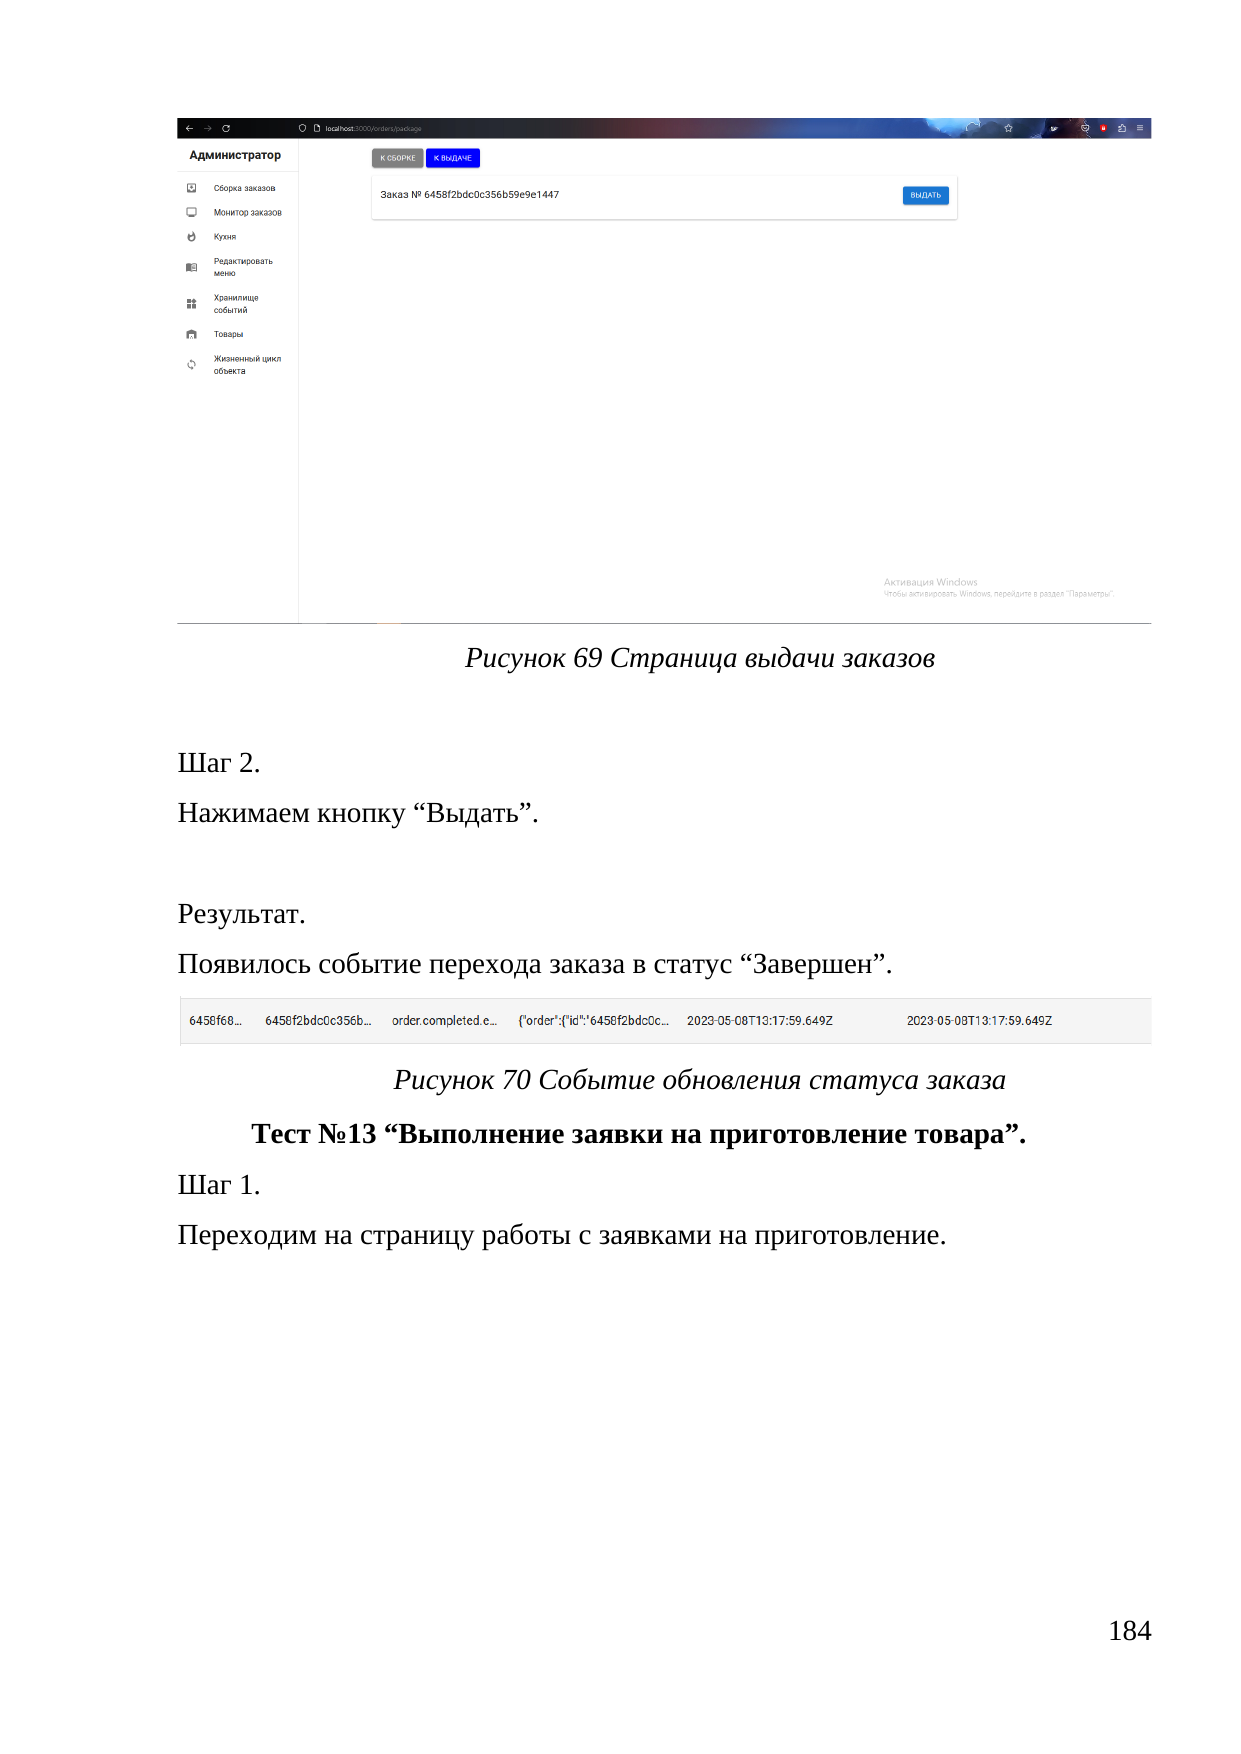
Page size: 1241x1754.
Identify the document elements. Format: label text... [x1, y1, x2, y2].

text Рисунок 69 Страница выдачи заказов [177, 640, 1152, 674]
subtitle Тест №13 “Выполнение заявки на приготовление товара”. [177, 1117, 1152, 1150]
picture [177, 118, 1152, 624]
text Переходим на страницу работы с заявками на приготовление. [177, 1217, 1152, 1251]
text Результат. [177, 896, 1152, 929]
picture [177, 996, 1152, 1046]
text Шаг 2. [177, 745, 1152, 778]
text Нажимаем кнопку “Выдать”. [177, 795, 1152, 829]
text Рисунок 70 Событие обновления статуса заказа [177, 1062, 1152, 1096]
text Шаг 1. [177, 1167, 1152, 1201]
text Появилось событие перехода заказа в статус “Завершен”. [177, 946, 1152, 980]
